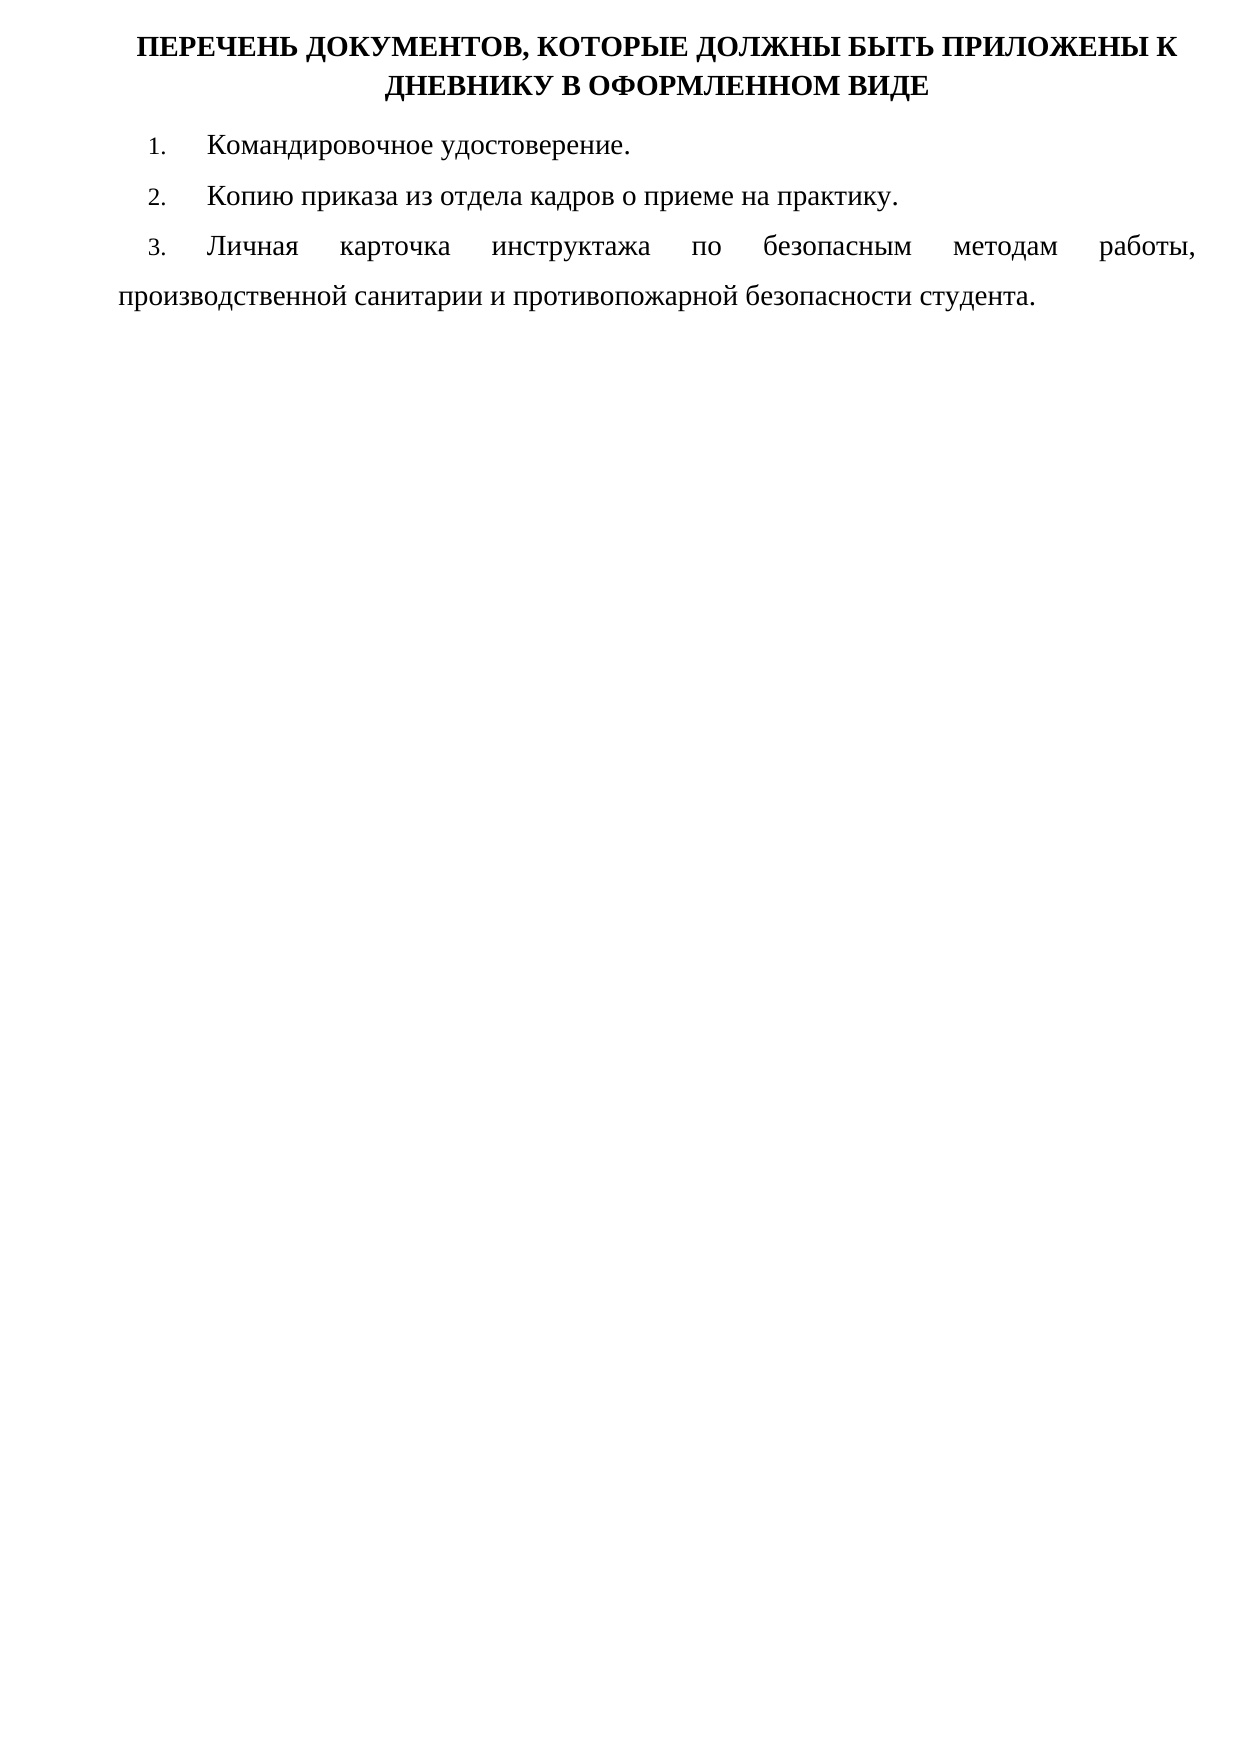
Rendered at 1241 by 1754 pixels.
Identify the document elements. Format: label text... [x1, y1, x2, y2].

list Личная карточка инструктажа по безопасным методам работы, производственной санитарии и противопожарной безопасности студента. [118, 228, 1196, 312]
list Командировочное удостоверение. [118, 127, 1196, 161]
list Копию приказа из отдела кадров о приеме на практику. [118, 178, 1196, 211]
text ПЕРЕЧЕНЬ ДОКУМЕНТОВ, КОТОРЫЕ ДОЛЖНЫ БЫТЬ ПРИЛОЖЕНЫ К ДНЕВНИКУ В ОФОРМЛЕННОМ ВИДЕ [118, 29, 1196, 102]
